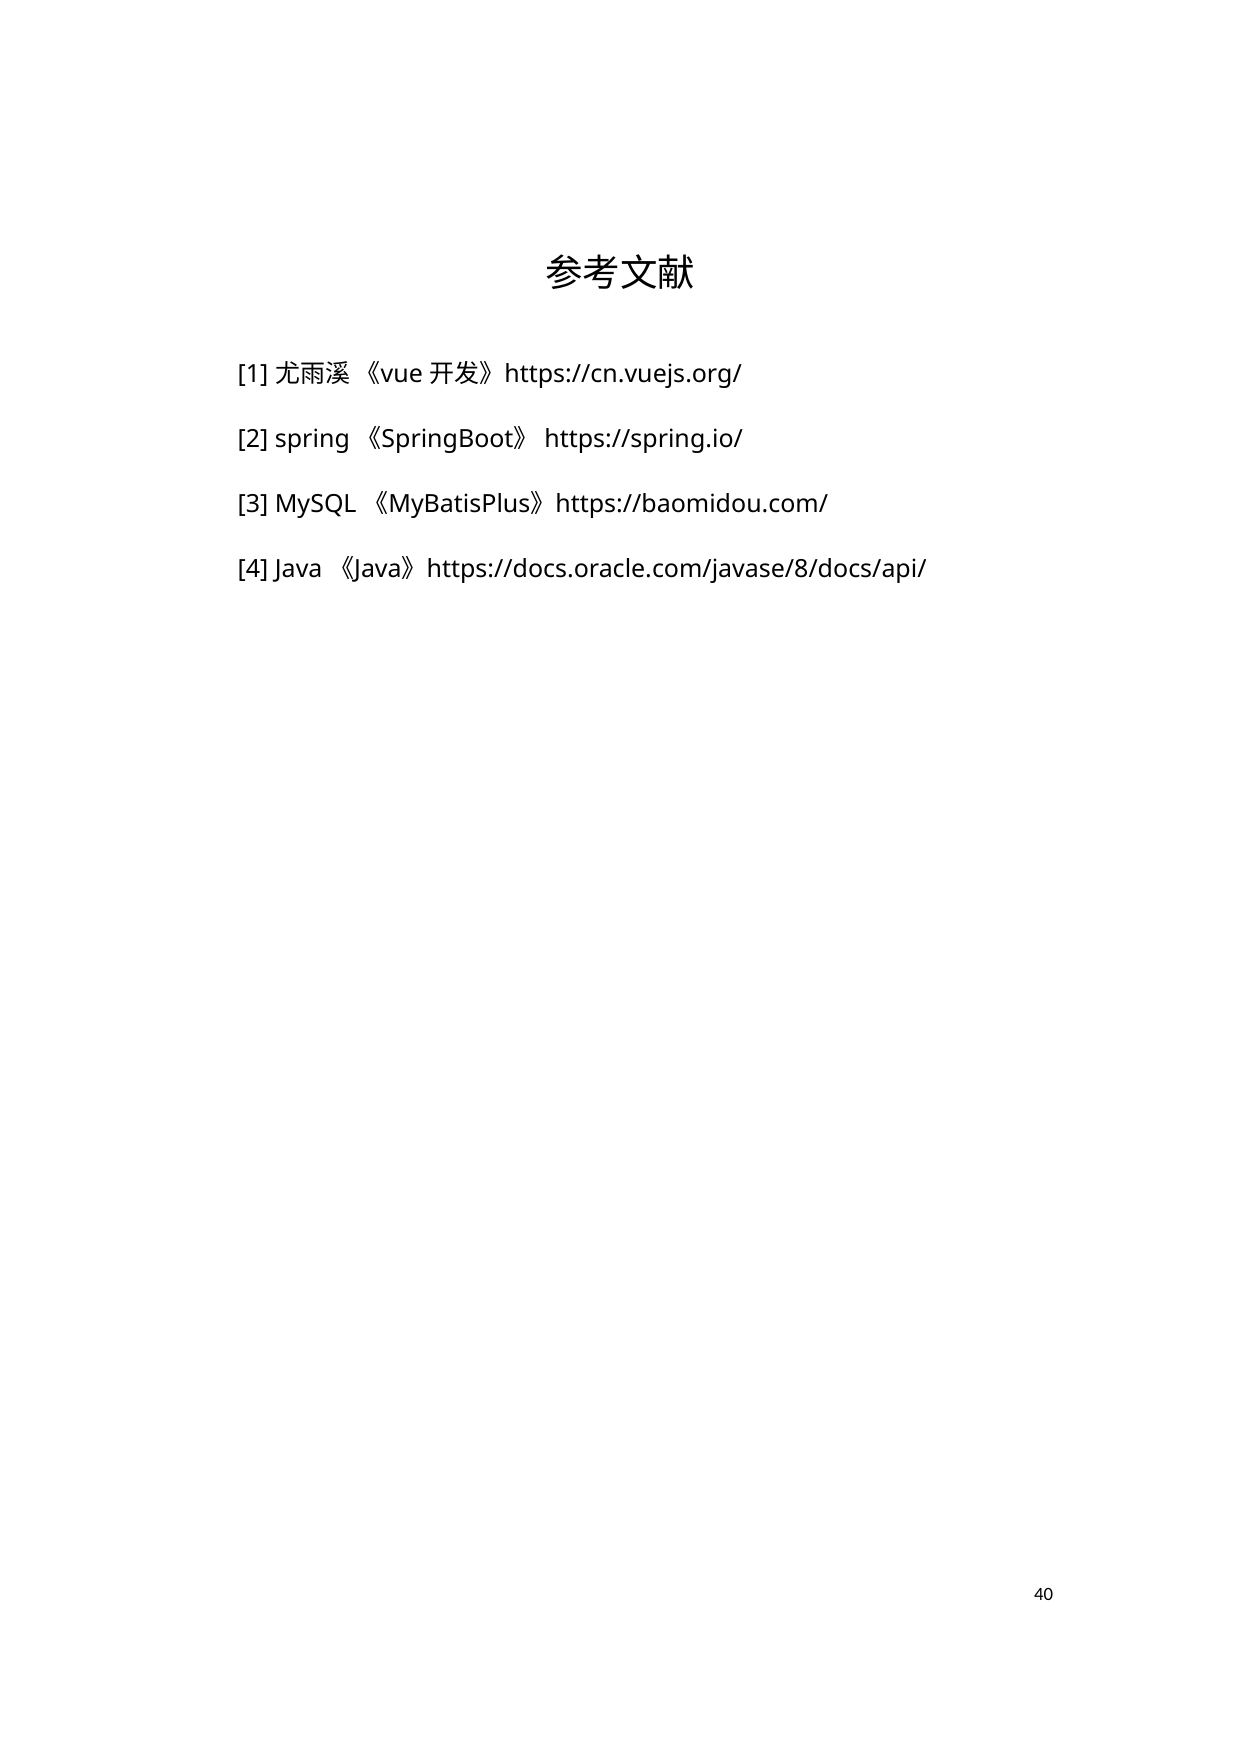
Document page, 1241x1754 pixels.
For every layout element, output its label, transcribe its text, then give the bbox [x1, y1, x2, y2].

text [3] MySQL 《MyBatisPlus》https://baomidou.com/ [187, 469, 1053, 534]
text [4] Java 《Java》https://docs.oracle.com/javase/8/docs/api/ [187, 534, 1053, 599]
text [1] 尤雨溪 《vue 开发》https://cn.vuejs.org/ [187, 339, 1053, 404]
text [2] spring 《SpringBoot》 https://spring.io/ [187, 404, 1053, 469]
subtitle 参考文献 [187, 237, 1053, 302]
